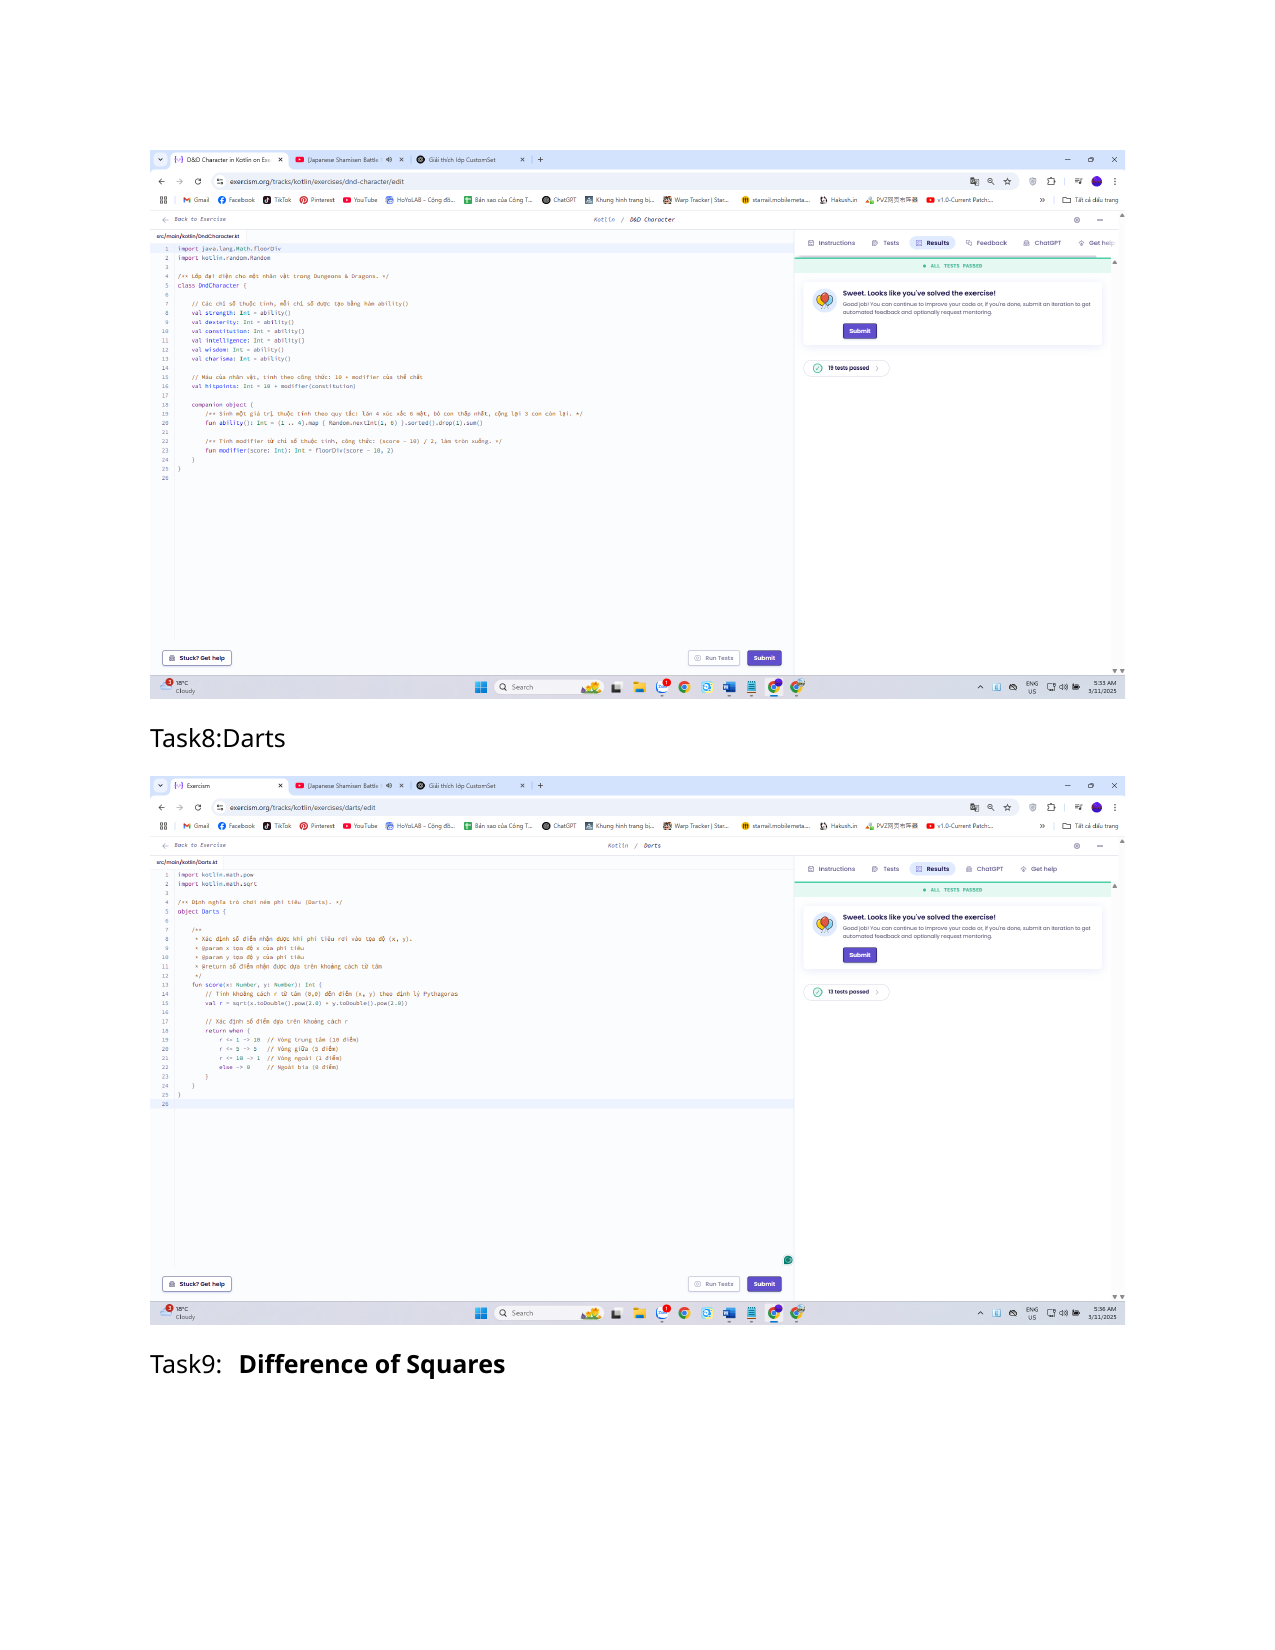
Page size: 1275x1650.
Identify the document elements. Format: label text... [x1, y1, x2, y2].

text Task9: Difference of Squares [150, 1346, 1125, 1380]
picture [150, 776, 1125, 1325]
text Task8:Darts [150, 720, 1125, 754]
picture [150, 150, 1125, 699]
